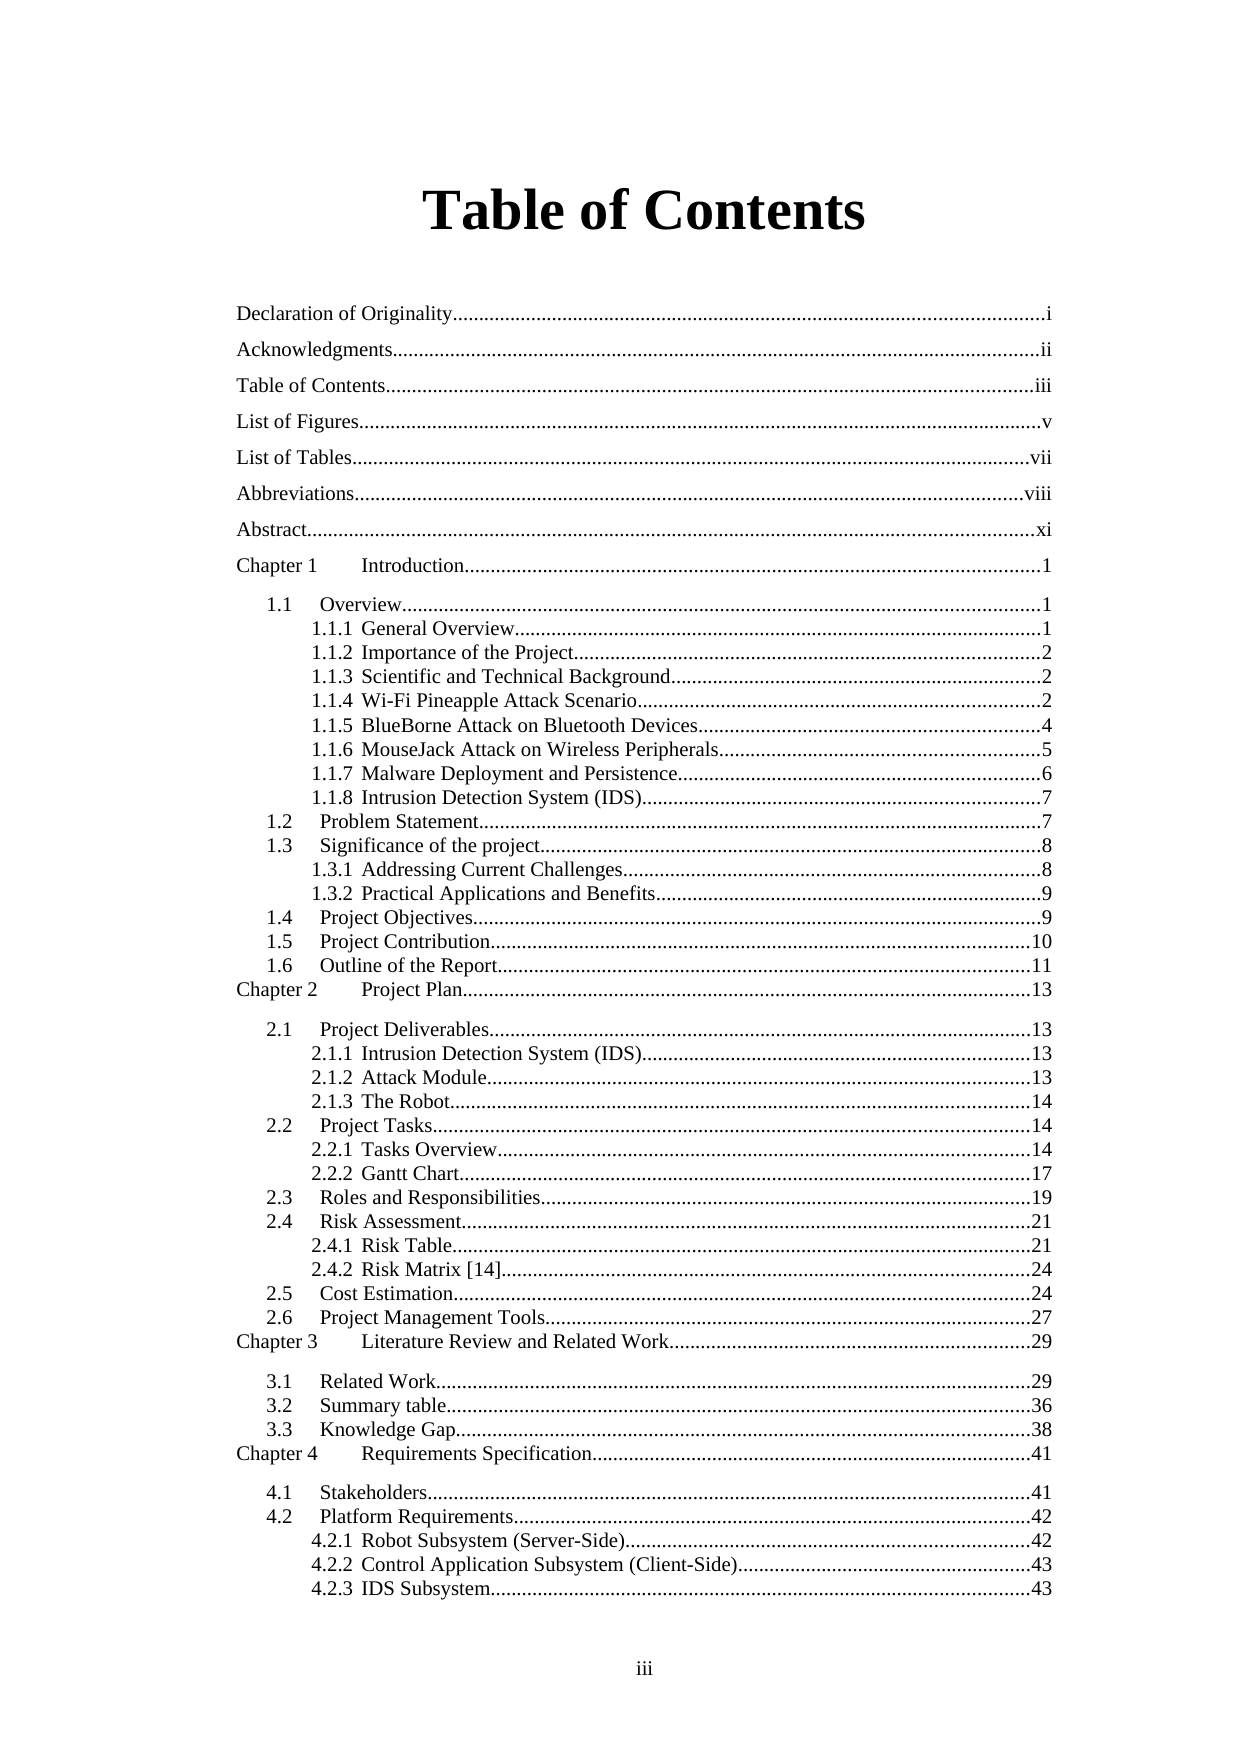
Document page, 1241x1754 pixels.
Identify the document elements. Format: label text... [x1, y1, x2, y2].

text 4.2.1 Robot Subsystem (Server-Side) 42 [311, 1528, 1053, 1552]
text 3.1 Related Work 29 [266, 1368, 1053, 1393]
text Declaration of Originality i [236, 301, 1053, 325]
text Chapter 3 Literature Review and Related Work 29 [236, 1329, 1053, 1353]
text Chapter 2 Project Plan 13 [236, 977, 1053, 1001]
text 2.3 Roles and Responsibilities 19 [266, 1185, 1053, 1209]
text 3.3 Knowledge Gap 38 [266, 1417, 1053, 1441]
text Chapter 1 Introduction 1 [236, 553, 1053, 577]
text 2.6 Project Management Tools 27 [266, 1305, 1053, 1329]
text Acknowledgments ii [236, 337, 1053, 361]
text 2.2.1 Tasks Overview 14 [311, 1137, 1053, 1161]
text 2.1.2 Attack Module 13 [311, 1064, 1053, 1089]
text 1.6 Outline of the Report 11 [266, 953, 1053, 977]
text 1.1 Overview 1 [266, 592, 1053, 616]
text 4.1 Stakeholders 41 [266, 1480, 1053, 1504]
text Abbreviations viii [236, 481, 1053, 505]
text Abstract xi [236, 517, 1053, 541]
text 1.1.7 Malware Deployment and Persistence 6 [311, 761, 1053, 785]
text List of Tables vii [236, 445, 1053, 469]
text 1.1.8 Intrusion Detection System (IDS) 7 [311, 785, 1053, 809]
text 2.4.2 Risk Matrix [14] 24 [311, 1257, 1053, 1281]
text 4.2 Platform Requirements 42 [266, 1504, 1053, 1528]
text 1.1.2 Importance of the Project 2 [311, 640, 1053, 664]
text 2.2.2 Gantt Chart 17 [311, 1161, 1053, 1185]
text List of Figures v [236, 409, 1053, 433]
text 1.4 Project Objectives 9 [266, 905, 1053, 929]
text 1.5 Project Contribution 10 [266, 929, 1053, 953]
text 1.3.1 Addressing Current Challenges 8 [311, 857, 1053, 881]
text 1.1.4 Wi-Fi Pineapple Attack Scenario 2 [311, 688, 1053, 712]
text Chapter 4 Requirements Specification 41 [236, 1441, 1053, 1465]
text 1.1.1 General Overview 1 [311, 616, 1053, 640]
text 2.1.1 Intrusion Detection System (IDS) 13 [311, 1041, 1053, 1064]
text 1.2 Problem Statement 7 [266, 809, 1053, 833]
text 1.3 Significance of the project 8 [266, 833, 1053, 857]
text 2.1.3 The Robot 14 [311, 1089, 1053, 1113]
text 1.1.5 BlueBorne Attack on Bluetooth Devices 4 [311, 712, 1053, 737]
subtitle Table of Contents [236, 175, 1053, 242]
text 2.2 Project Tasks 14 [266, 1113, 1053, 1137]
text Table of Contents iii [236, 373, 1053, 397]
text 3.2 Summary table 36 [266, 1393, 1053, 1417]
text 4.2.2 Control Application Subsystem (Client-Side) 43 [311, 1552, 1053, 1576]
text 4.2.3 IDS Subsystem 43 [311, 1576, 1053, 1600]
text 2.4 Risk Assessment 21 [266, 1209, 1053, 1233]
text 1.1.3 Scientific and Technical Background 2 [311, 664, 1053, 688]
text 2.1 Project Deliverables 13 [266, 1016, 1053, 1041]
text 1.1.6 MouseJack Attack on Wireless Peripherals 5 [311, 737, 1053, 761]
text 1.3.2 Practical Applications and Benefits 9 [311, 881, 1053, 905]
text 2.5 Cost Estimation 24 [266, 1281, 1053, 1305]
text 2.4.1 Risk Table 21 [311, 1233, 1053, 1257]
